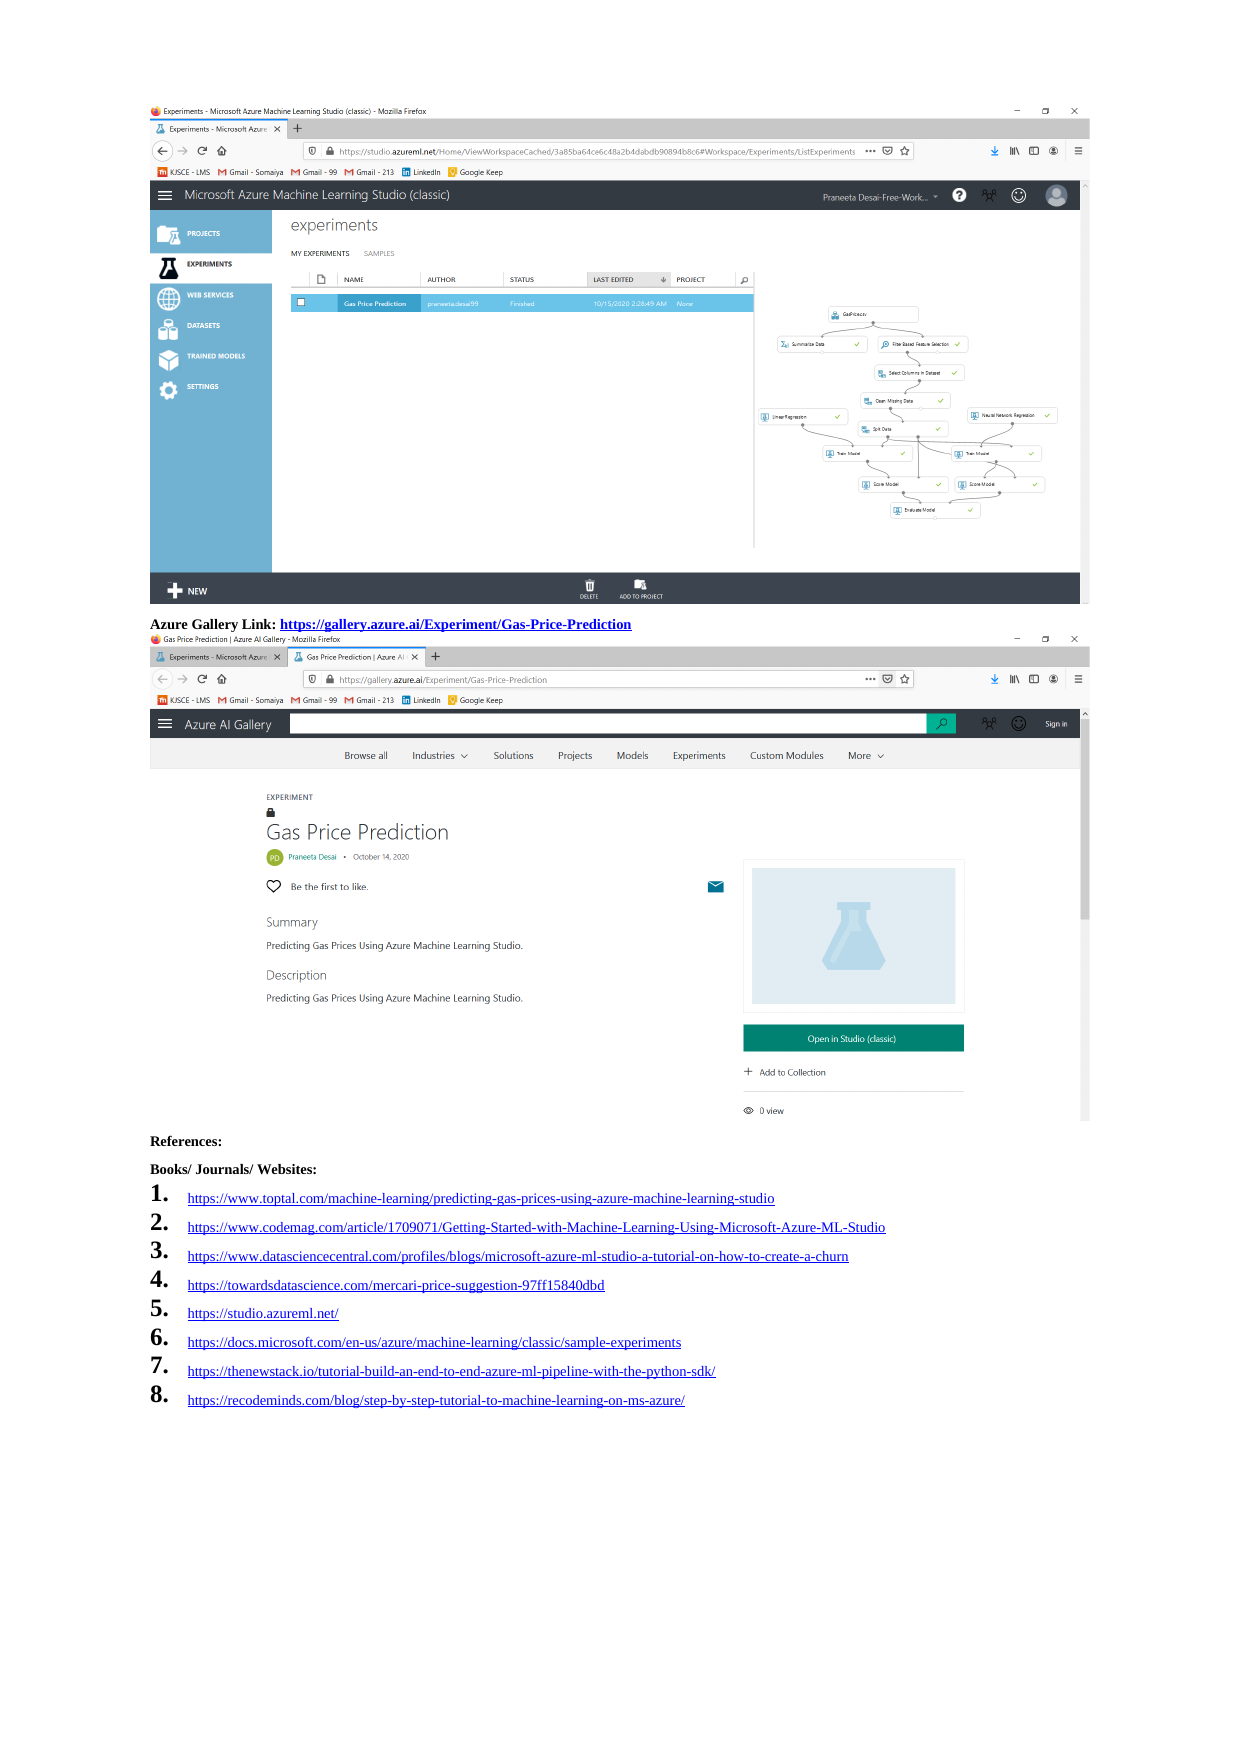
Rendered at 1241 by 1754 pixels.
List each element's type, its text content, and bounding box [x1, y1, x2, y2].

text References: [150, 1121, 1090, 1149]
picture [150, 632, 1090, 1121]
list https://www.codemag.com/article/1709071/Getting-Started-with-Machine-Learning-Using-Microsoft-Azure-ML-Studio [150, 1207, 1090, 1236]
list https://www.datasciencecentral.com/profiles/blogs/microsoft-azure-ml-studio-a-tutorial-on-how-to-create-a-churn [150, 1236, 1090, 1264]
list https://www.toptal.com/machine-learning/predicting-gas-prices-using-azure-machine-learning-studio [150, 1178, 1090, 1207]
text Books/ Journals/ Websites: [150, 1149, 1090, 1178]
picture [150, 104, 1090, 604]
text Azure Gallery Link: https://gallery.azure.ai/Experiment/Gas-Price-Prediction [150, 604, 1090, 632]
list https://studio.azureml.net/ [150, 1293, 1090, 1322]
list https://docs.microsoft.com/en-us/azure/machine-learning/classic/sample-experiments [150, 1322, 1090, 1351]
list https://thenewstack.io/tutorial-build-an-end-to-end-azure-ml-pipeline-with-the-python-sdk/ [150, 1351, 1090, 1379]
list https://recodeminds.com/blog/step-by-step-tutorial-to-machine-learning-on-ms-azure/ [150, 1379, 1090, 1408]
list https://towardsdatascience.com/mercari-price-suggestion-97ff15840dbd [150, 1264, 1090, 1293]
